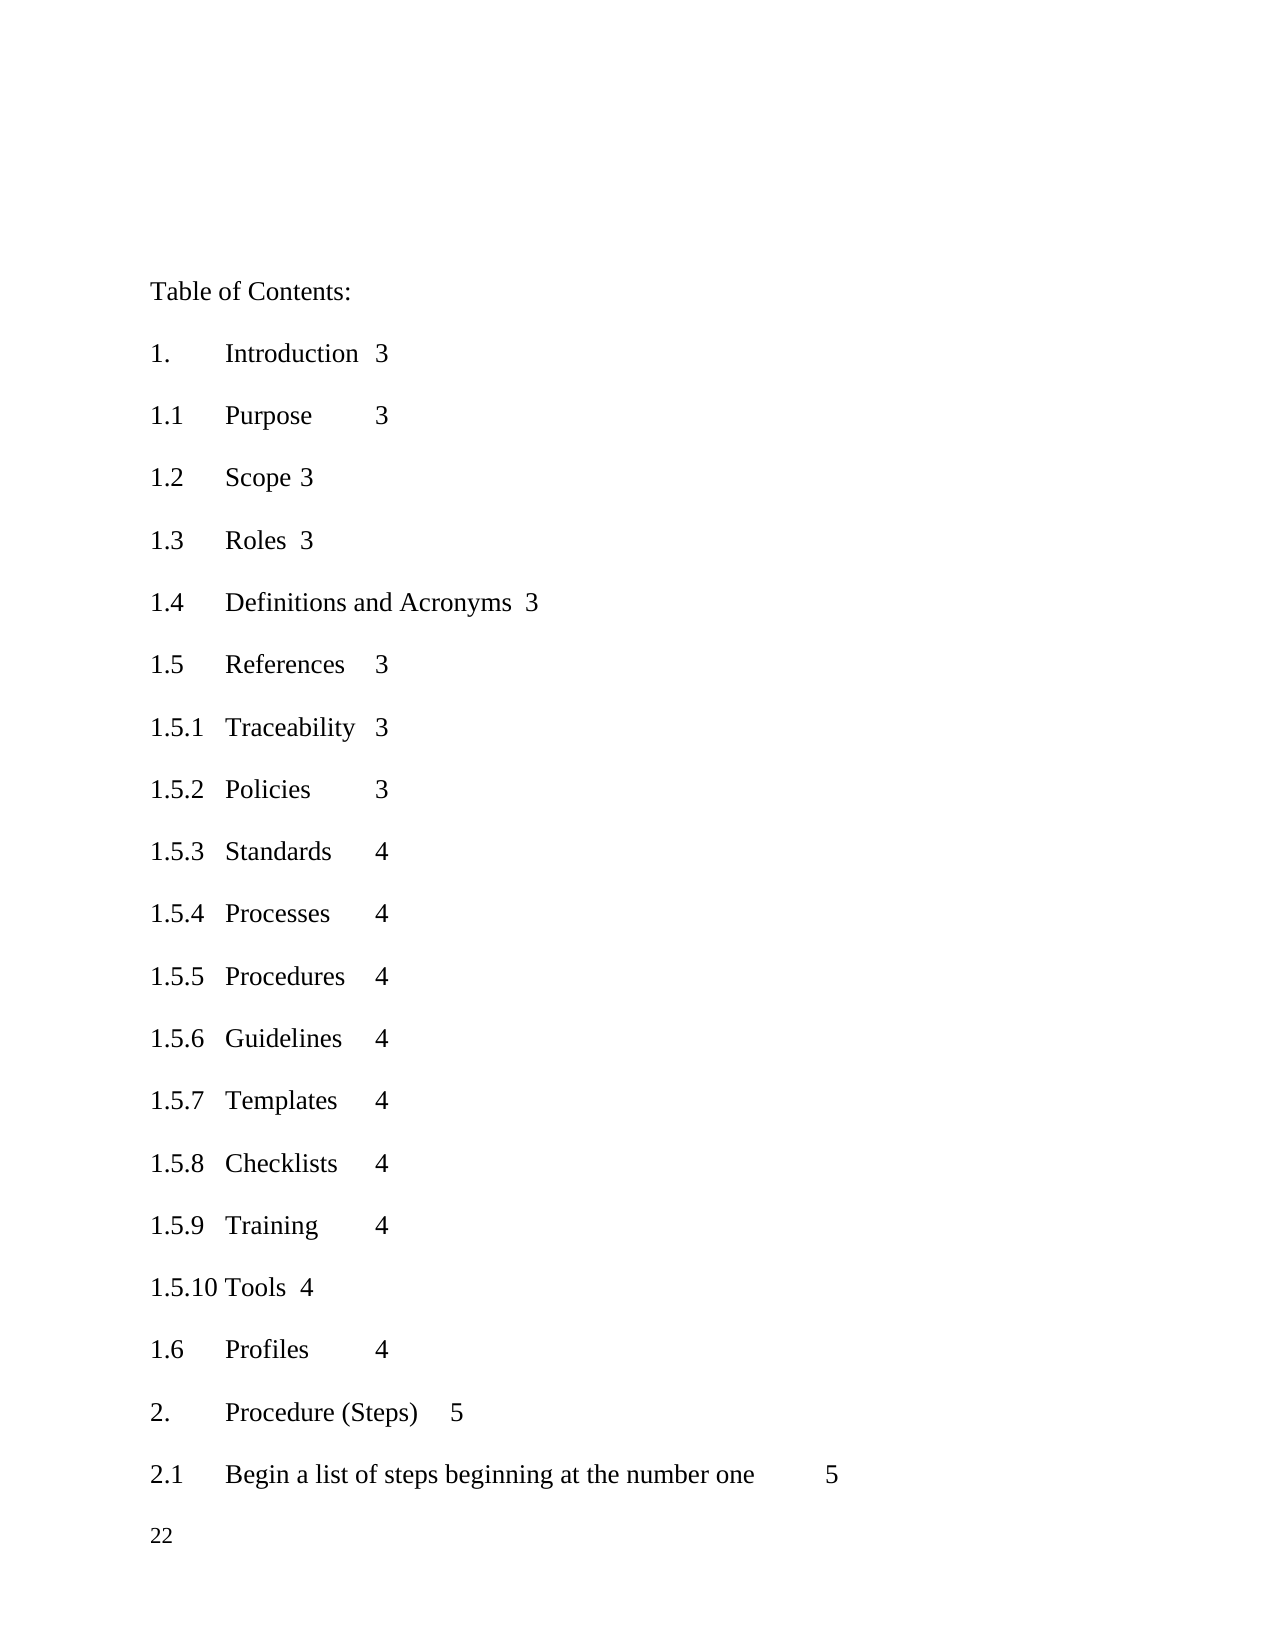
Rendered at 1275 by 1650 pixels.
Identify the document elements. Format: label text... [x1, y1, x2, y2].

text 1.6 Profiles 4 [150, 1333, 1125, 1365]
text 1.5.6 Guidelines 4 [150, 1022, 1125, 1053]
text 1.5.4 Processes 4 [150, 897, 1125, 929]
text 1.3 Roles 3 [150, 524, 1125, 555]
text Table of Contents: [150, 274, 1125, 306]
text 1.5.3 Standards 4 [150, 835, 1125, 866]
text 2. Procedure (Steps) 5 [150, 1396, 1125, 1427]
text 1.2 Scope 3 [150, 461, 1125, 493]
text 1.5.9 Training 4 [150, 1209, 1125, 1240]
text 1. Introduction 3 [150, 337, 1125, 368]
text 1.5.2 Policies 3 [150, 773, 1125, 804]
text 1.5.7 Templates 4 [150, 1084, 1125, 1116]
text 1.5 References 3 [150, 648, 1125, 679]
text 1.5.10 Tools 4 [150, 1271, 1125, 1302]
text 2.1 Begin a list of steps beginning at the number one 5 [150, 1458, 1125, 1489]
text 1.5.8 Checklists 4 [150, 1147, 1125, 1178]
text 1.5.1 Traceability 3 [150, 711, 1125, 742]
text 1.1 Purpose 3 [150, 399, 1125, 430]
text 1.5.5 Procedures 4 [150, 960, 1125, 991]
text 1.4 Definitions and Acronyms 3 [150, 586, 1125, 617]
